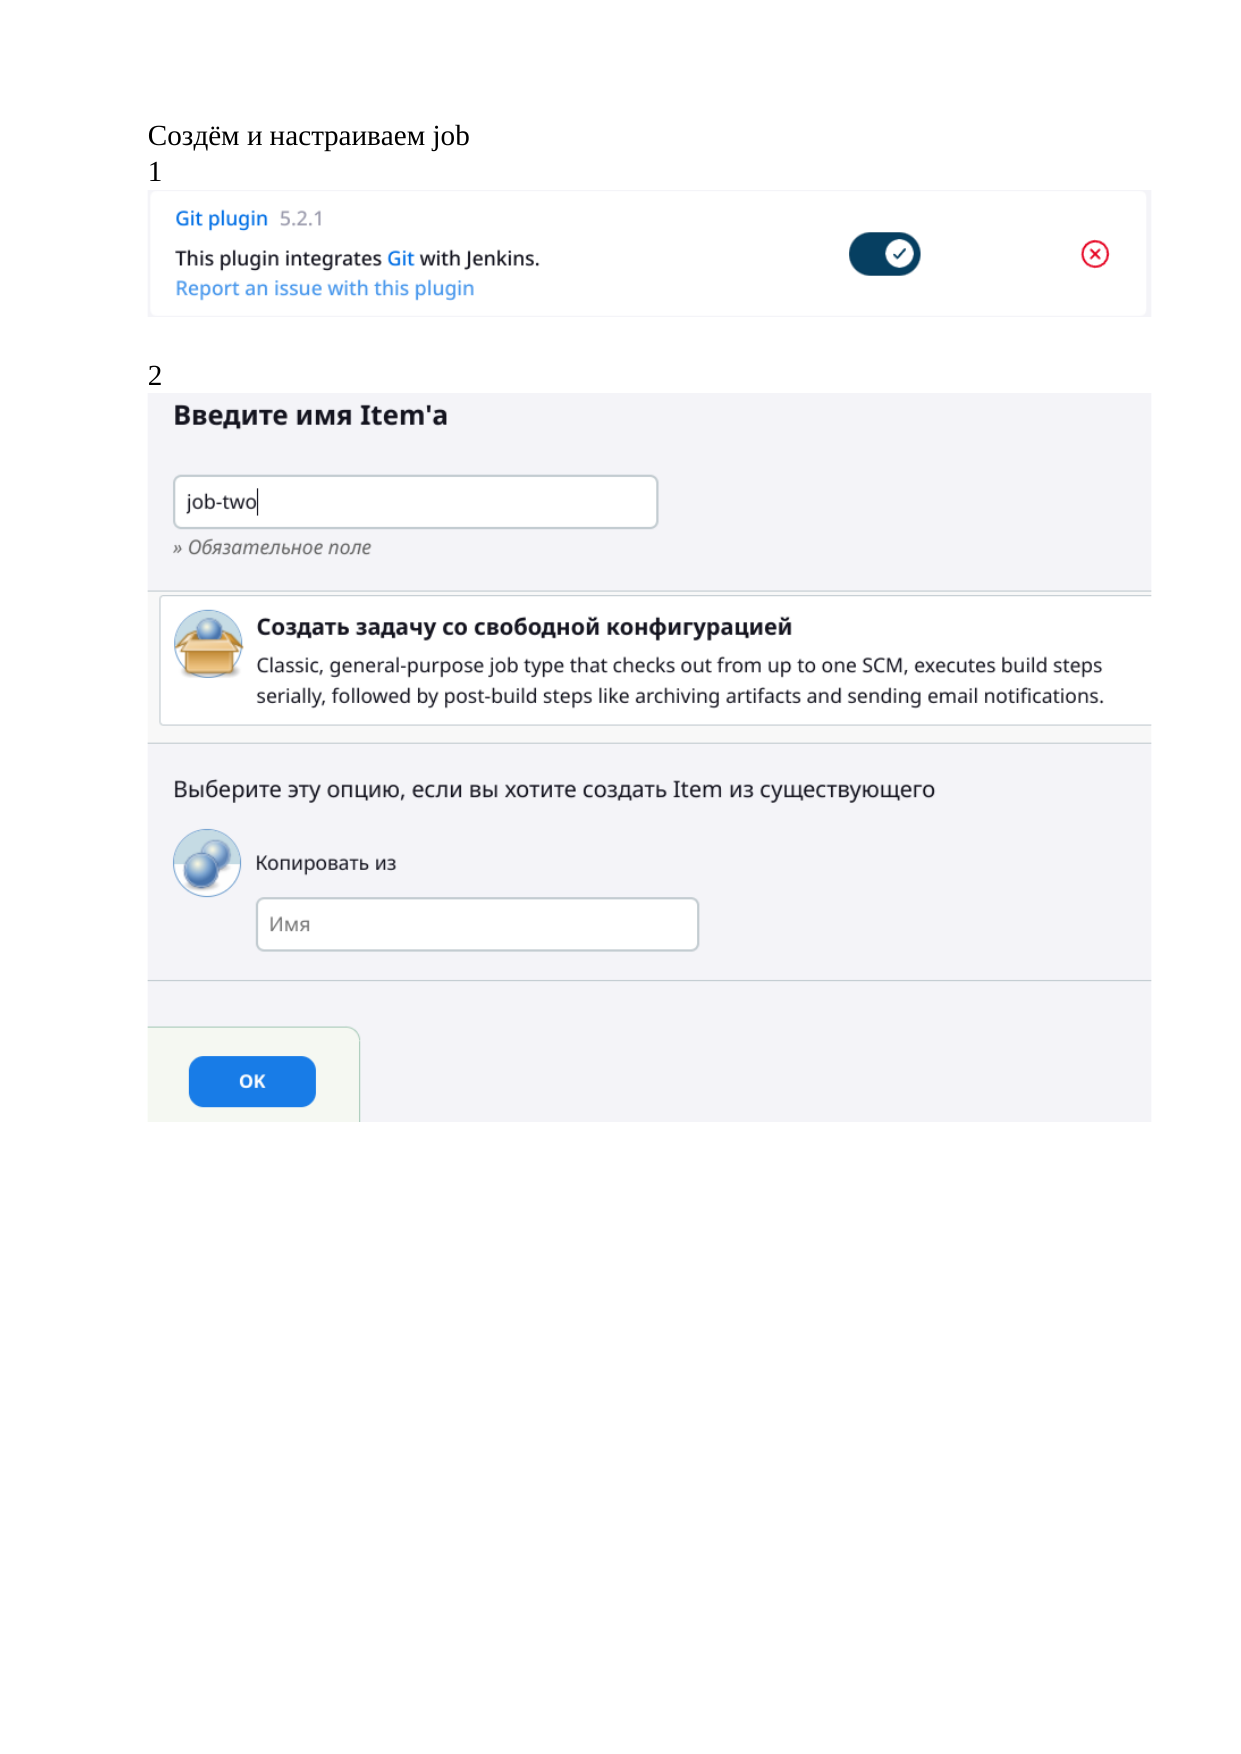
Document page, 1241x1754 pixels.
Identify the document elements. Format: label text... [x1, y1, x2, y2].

list Создём и настраиваем job [148, 118, 1152, 152]
list 1 [148, 154, 1152, 188]
picture [147, 190, 1152, 317]
list 2 [148, 358, 1152, 391]
picture [147, 393, 1152, 1122]
